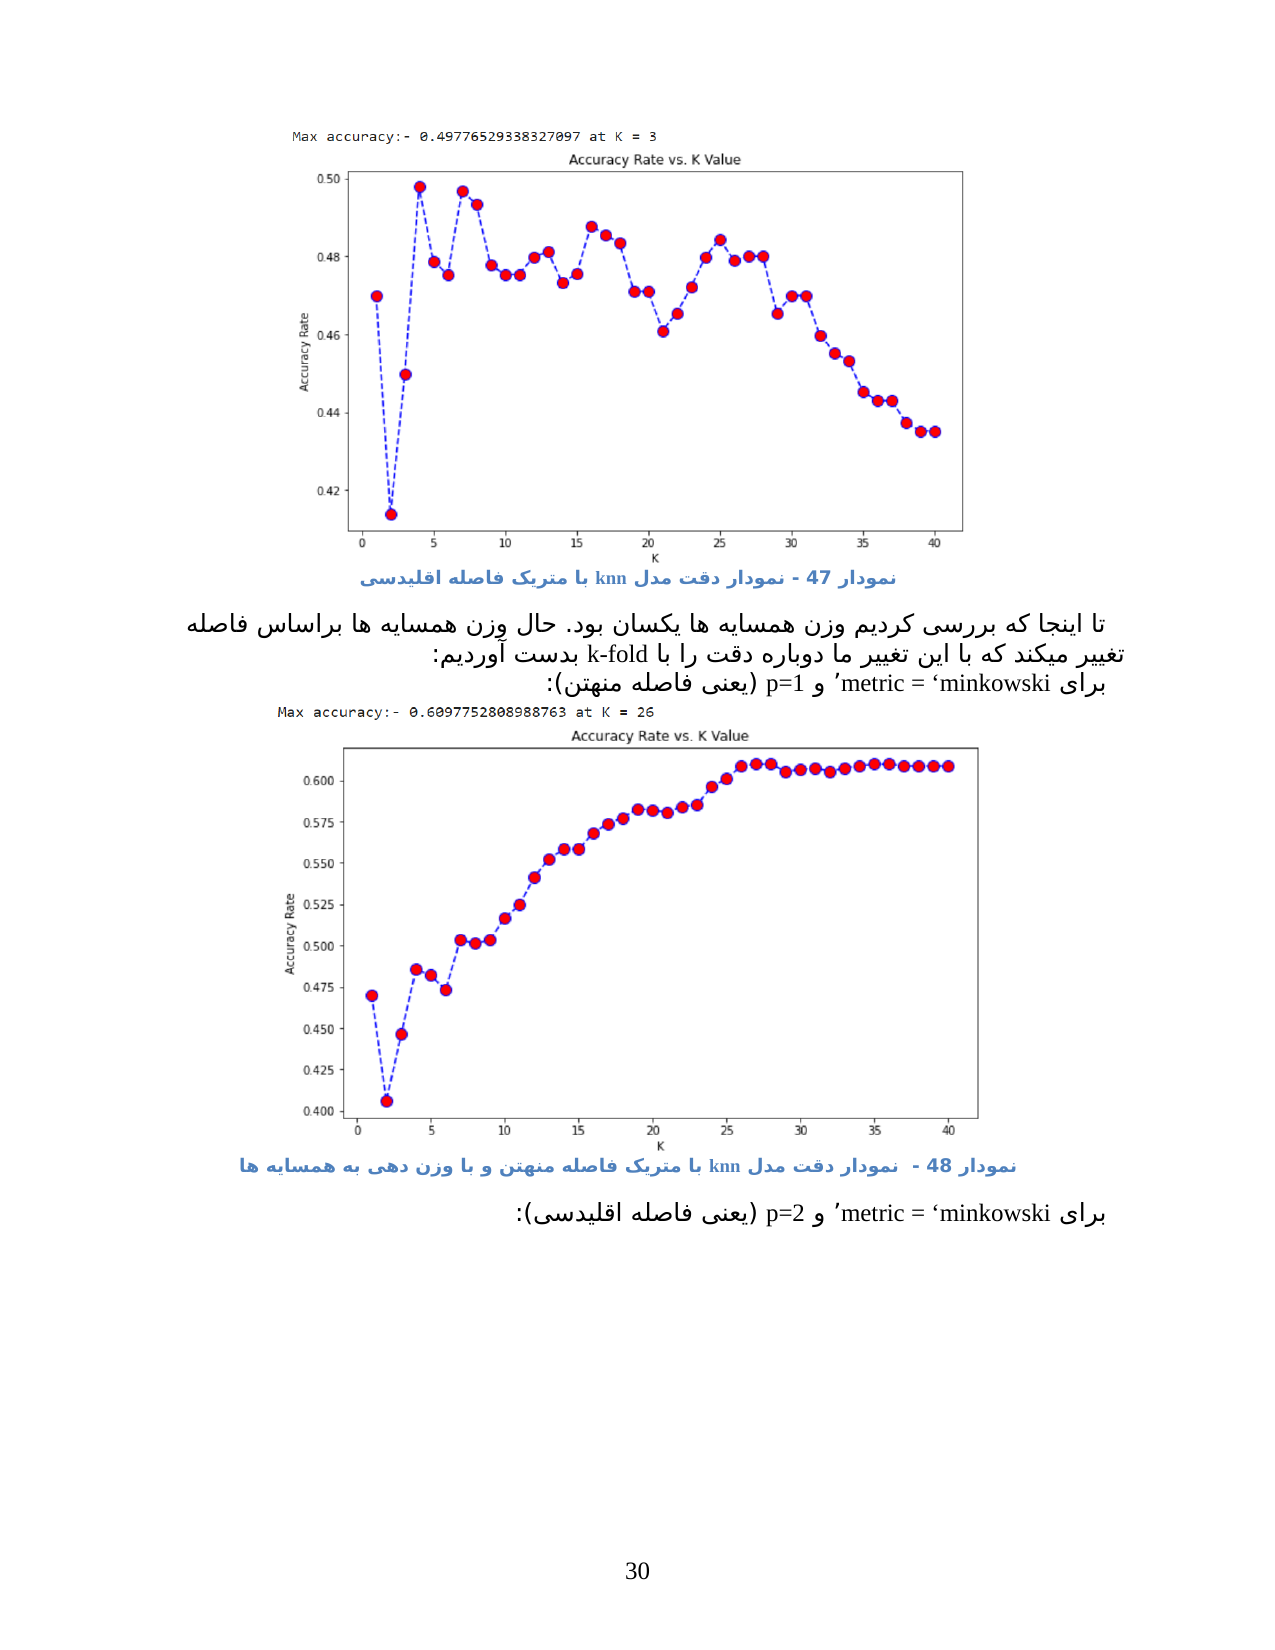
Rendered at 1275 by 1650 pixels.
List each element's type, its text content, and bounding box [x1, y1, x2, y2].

picture [271, 697, 985, 1156]
text برای metric = ‘minkowski’ و p=2 (یعنی فاصله اقلیدسی): [150, 1198, 1125, 1227]
picture [288, 121, 968, 567]
text برای metric = ‘minkowski’ و p=1 (یعنی فاصله منهتن): [150, 668, 1125, 697]
text تا اینجا که بررسی کردیم وزن همسایه ها یکسان بود. حال وزن همسایه ها براساس فاصله تغییر میکند که با این تغییر ما دوباره دقت را با k-fold بدست آوردیم: [150, 609, 1125, 668]
text نمودار 48 - نمودار دقت مدل knn با متریک فاصله منهتن و با وزن دهی به همسایه ها [150, 1155, 1125, 1177]
text نمودار 47 - نمودار دقت مدل knn با متریک فاصله اقلیدسی [150, 567, 1125, 589]
